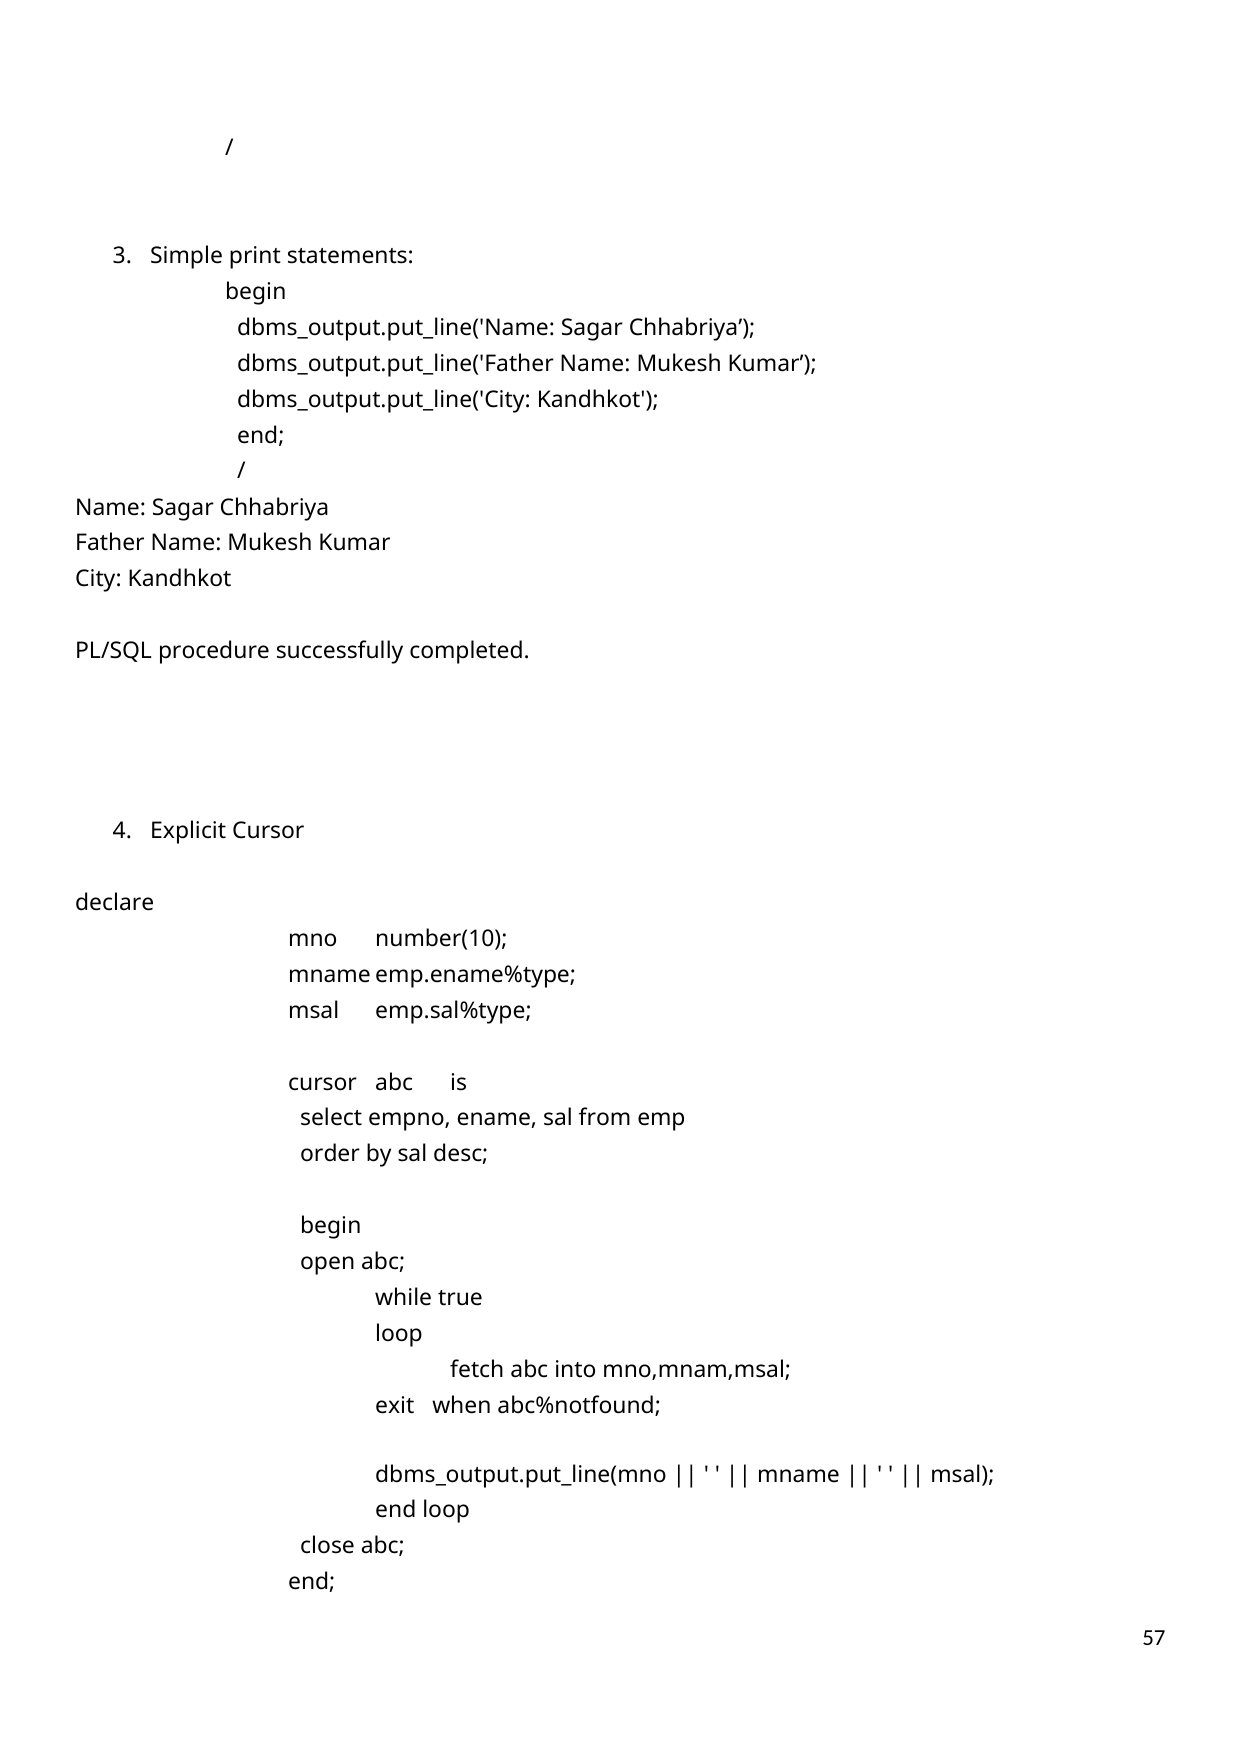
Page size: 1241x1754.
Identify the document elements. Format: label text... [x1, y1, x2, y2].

text mno number(10); [75, 922, 1165, 953]
text cursor abc is [75, 1065, 1165, 1097]
list Explicit Cursor [112, 814, 1165, 845]
text begin [225, 275, 1165, 306]
text order by sal desc; [75, 1137, 1165, 1168]
text while true [75, 1281, 1165, 1312]
text open abc; [75, 1245, 1165, 1276]
text declare [75, 886, 1165, 917]
text Father Name: Mukesh Kumar [75, 526, 1165, 558]
text dbms_output.put_line('Father Name: Mukesh Kumar’); [225, 347, 1165, 378]
text end loop [75, 1493, 1165, 1525]
text end; [75, 1565, 1165, 1597]
text dbms_output.put_line(mno || ' ' || mname || ' ' || msal); [75, 1457, 1165, 1489]
text / [225, 131, 1165, 162]
text exit when abc%notfound; [75, 1389, 1165, 1420]
text / [225, 454, 1165, 486]
text select empno, ename, sal from emp [75, 1101, 1165, 1133]
text Name: Sagar Chhabriya [75, 490, 1165, 522]
text loop [75, 1317, 1165, 1348]
text City: Kandhkot [75, 562, 1165, 593]
text end; [225, 418, 1165, 450]
text dbms_output.put_line('City: Kandhkot'); [225, 383, 1165, 414]
text PL/SQL procedure successfully completed. [75, 634, 1165, 665]
text dbms_output.put_line('Name: Sagar Chhabriya’); [225, 311, 1165, 342]
text begin [75, 1209, 1165, 1240]
text close abc; [75, 1529, 1165, 1561]
text msal emp.sal%type; [75, 993, 1165, 1025]
list Simple print statements: [112, 239, 1165, 270]
text mname emp.ename%type; [75, 958, 1165, 989]
text fetch abc into mno,mnam,msal; [75, 1353, 1165, 1384]
